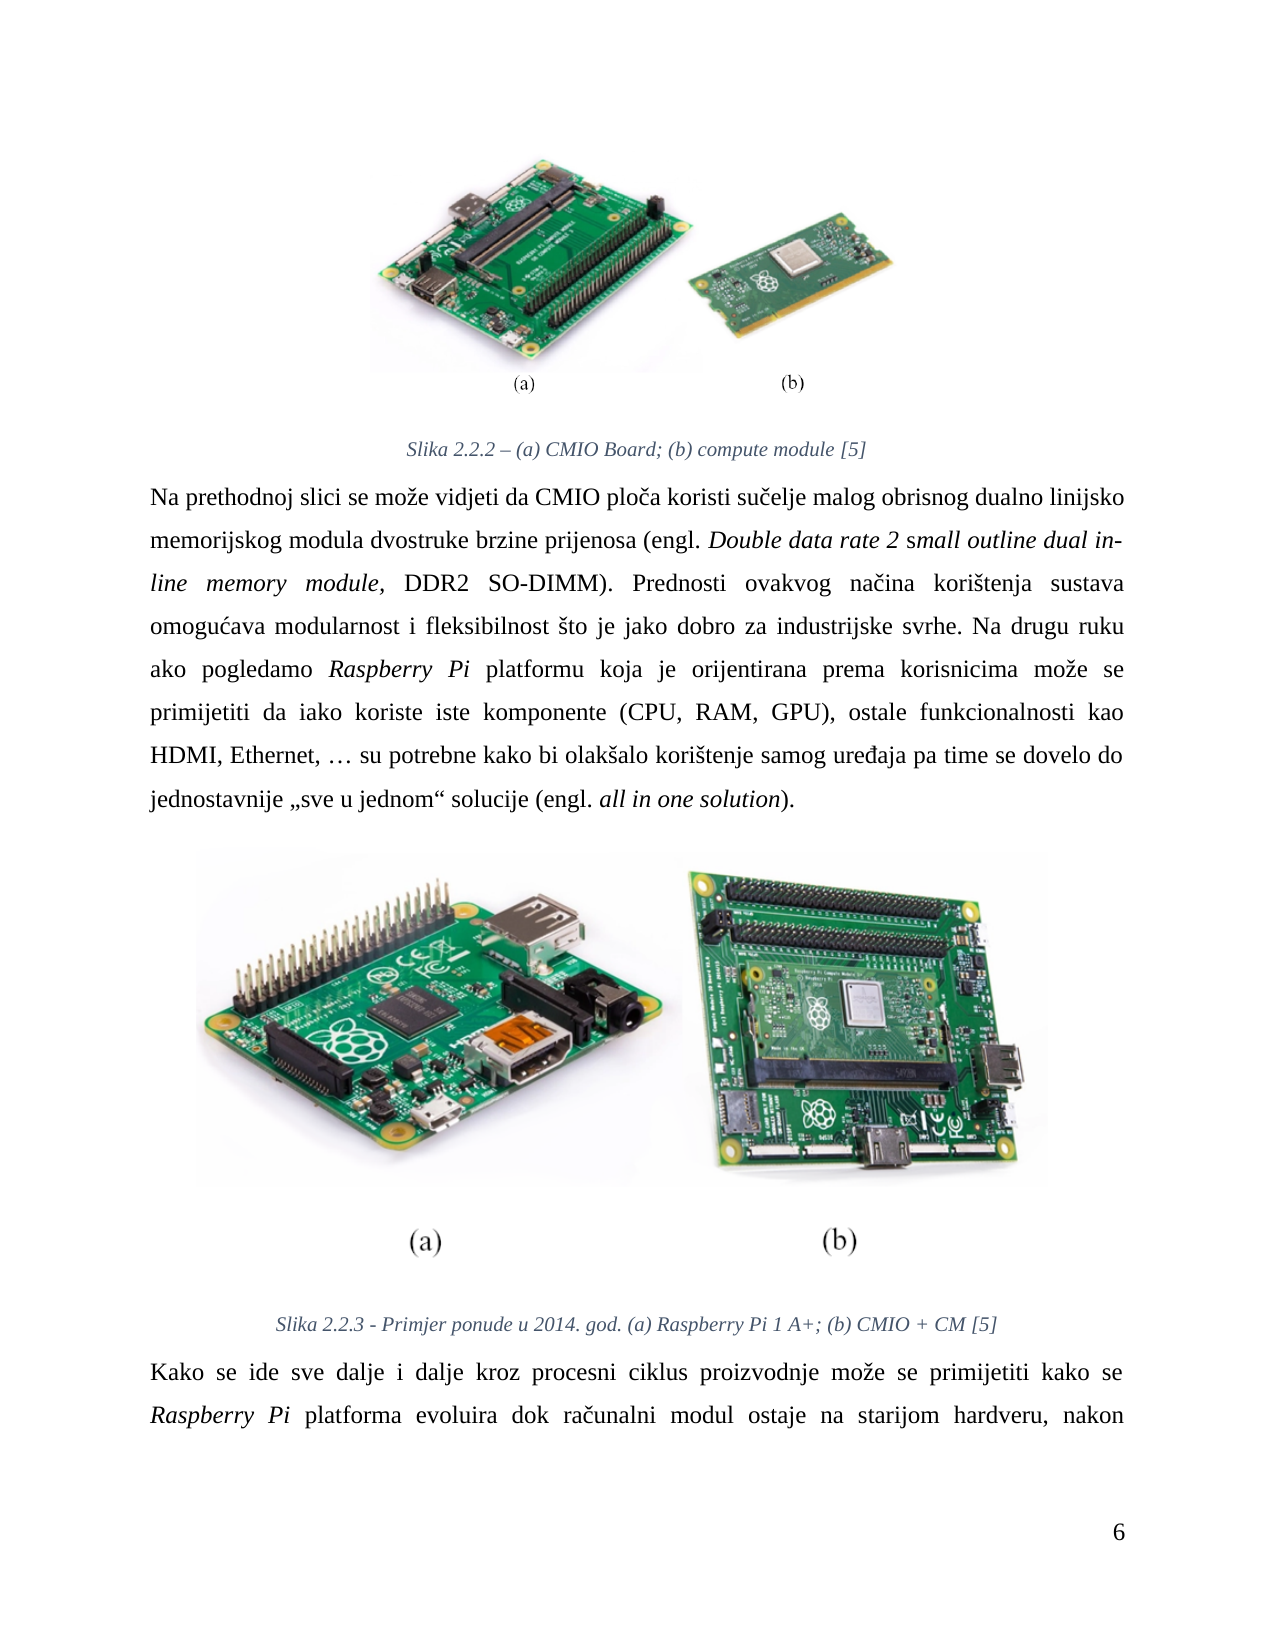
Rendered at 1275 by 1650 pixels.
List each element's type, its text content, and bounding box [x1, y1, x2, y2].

picture [194, 843, 1081, 1273]
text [150, 1357, 1125, 1428]
text Na prethodnoj slici se može vidjeti da CMIO ploča koristi sučelje malog obrisnog dualno linijsko memorijskog modula dvostruke brzine prijenosa (engl. Double data rate 2 small outline dual in-line memory module, DDR2 SO-DIMM). Prednosti ovakvog načina korištenja sustava omogućava modularnost i fleksibilnost što je jako dobro za industrijske svrhe. Na drugu ruku ako pogledamo Raspberry Pi platformu koja je orijentirana prema korisnicima može se primijetiti da iako koriste iste komponente (CPU, RAM, GPU), ostale funkcionalnosti kao HDMI, Ethernet, … su potrebne kako bi olakšalo korištenje samog uređaja pa time se dovelo do jednostavnije „sve u jednom“ solucije (engl. all in one solution). [150, 482, 1125, 812]
text Slika . - Primjer ponude u 2014. god. (a) Raspberry Pi 1 A+; (b) CMIO + CM [150, 1312, 1125, 1336]
picture [370, 150, 905, 398]
text Slika . – (a) CMIO Board; (b) compute module [150, 437, 1125, 461]
